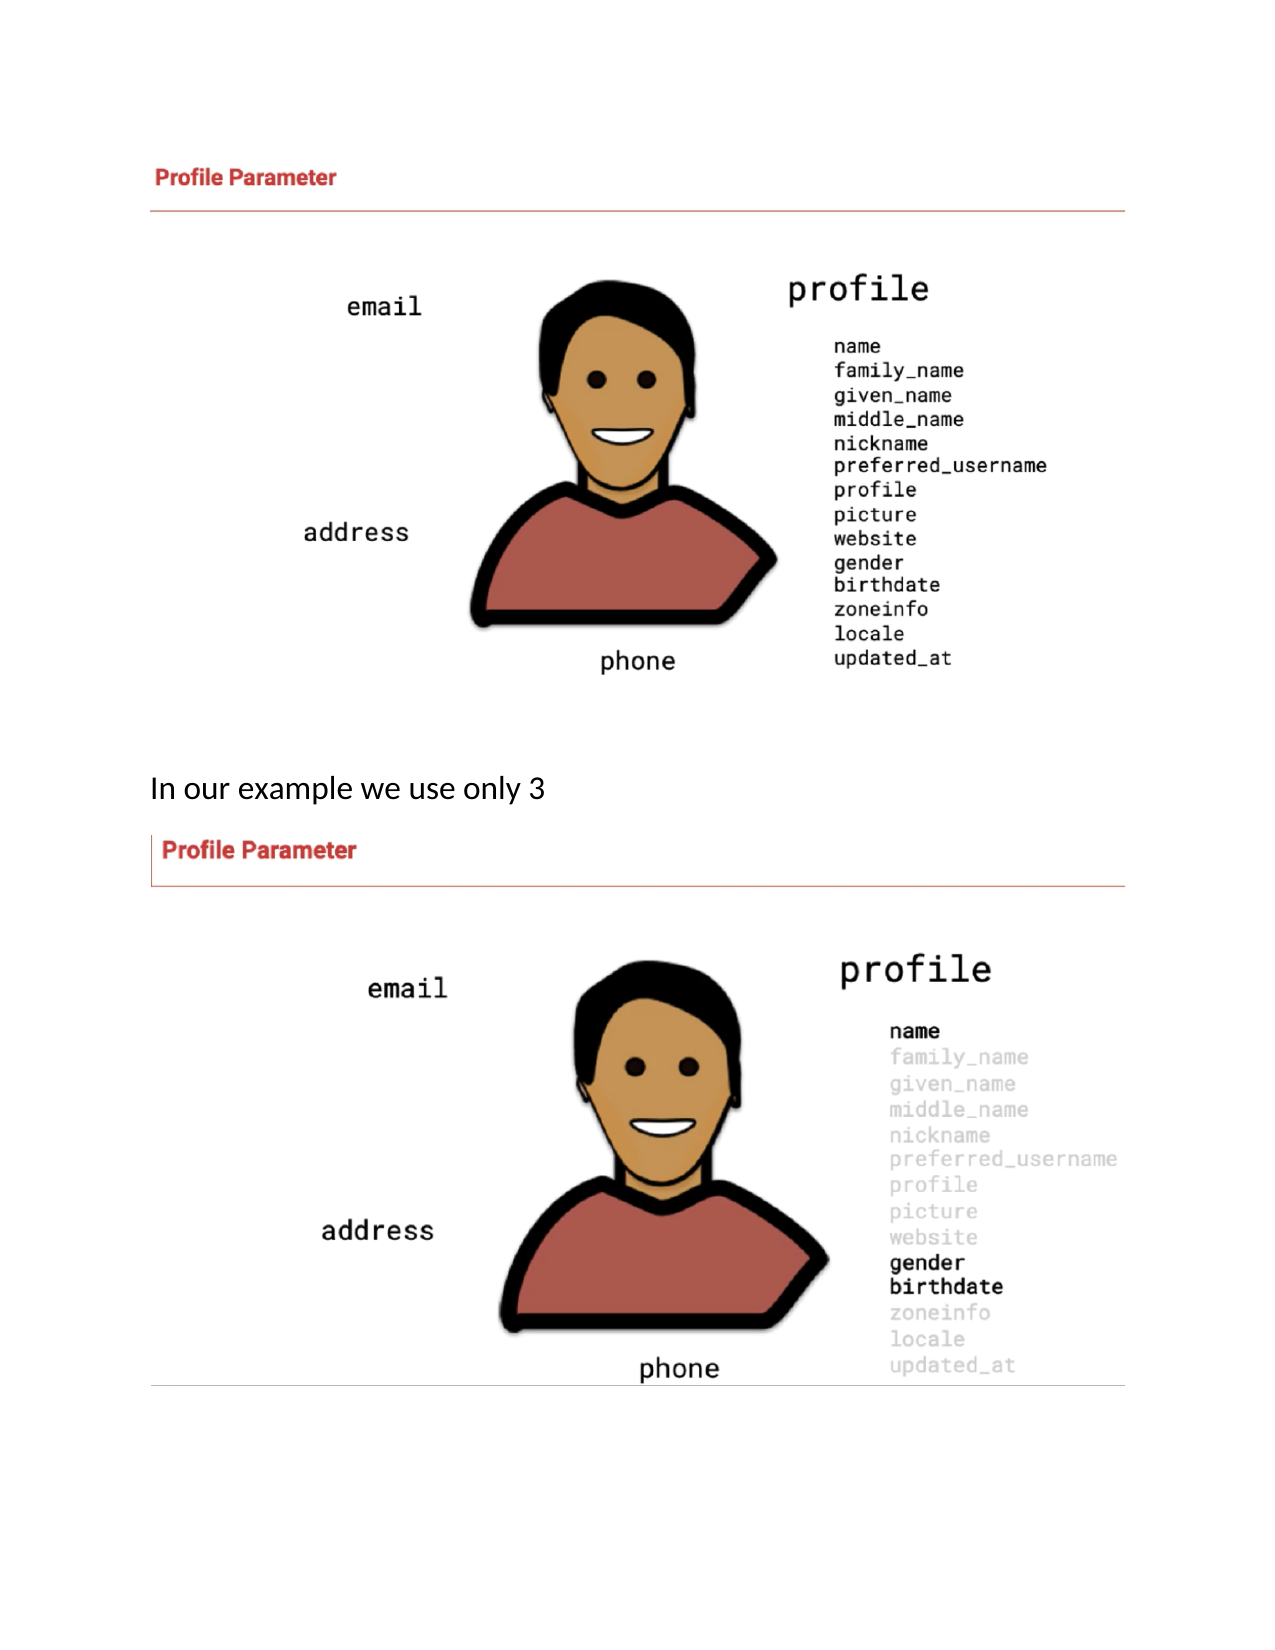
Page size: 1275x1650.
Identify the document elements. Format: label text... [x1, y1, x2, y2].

picture [150, 150, 1125, 675]
picture [150, 835, 1125, 1386]
text In our example we use only 3 [150, 767, 1125, 808]
